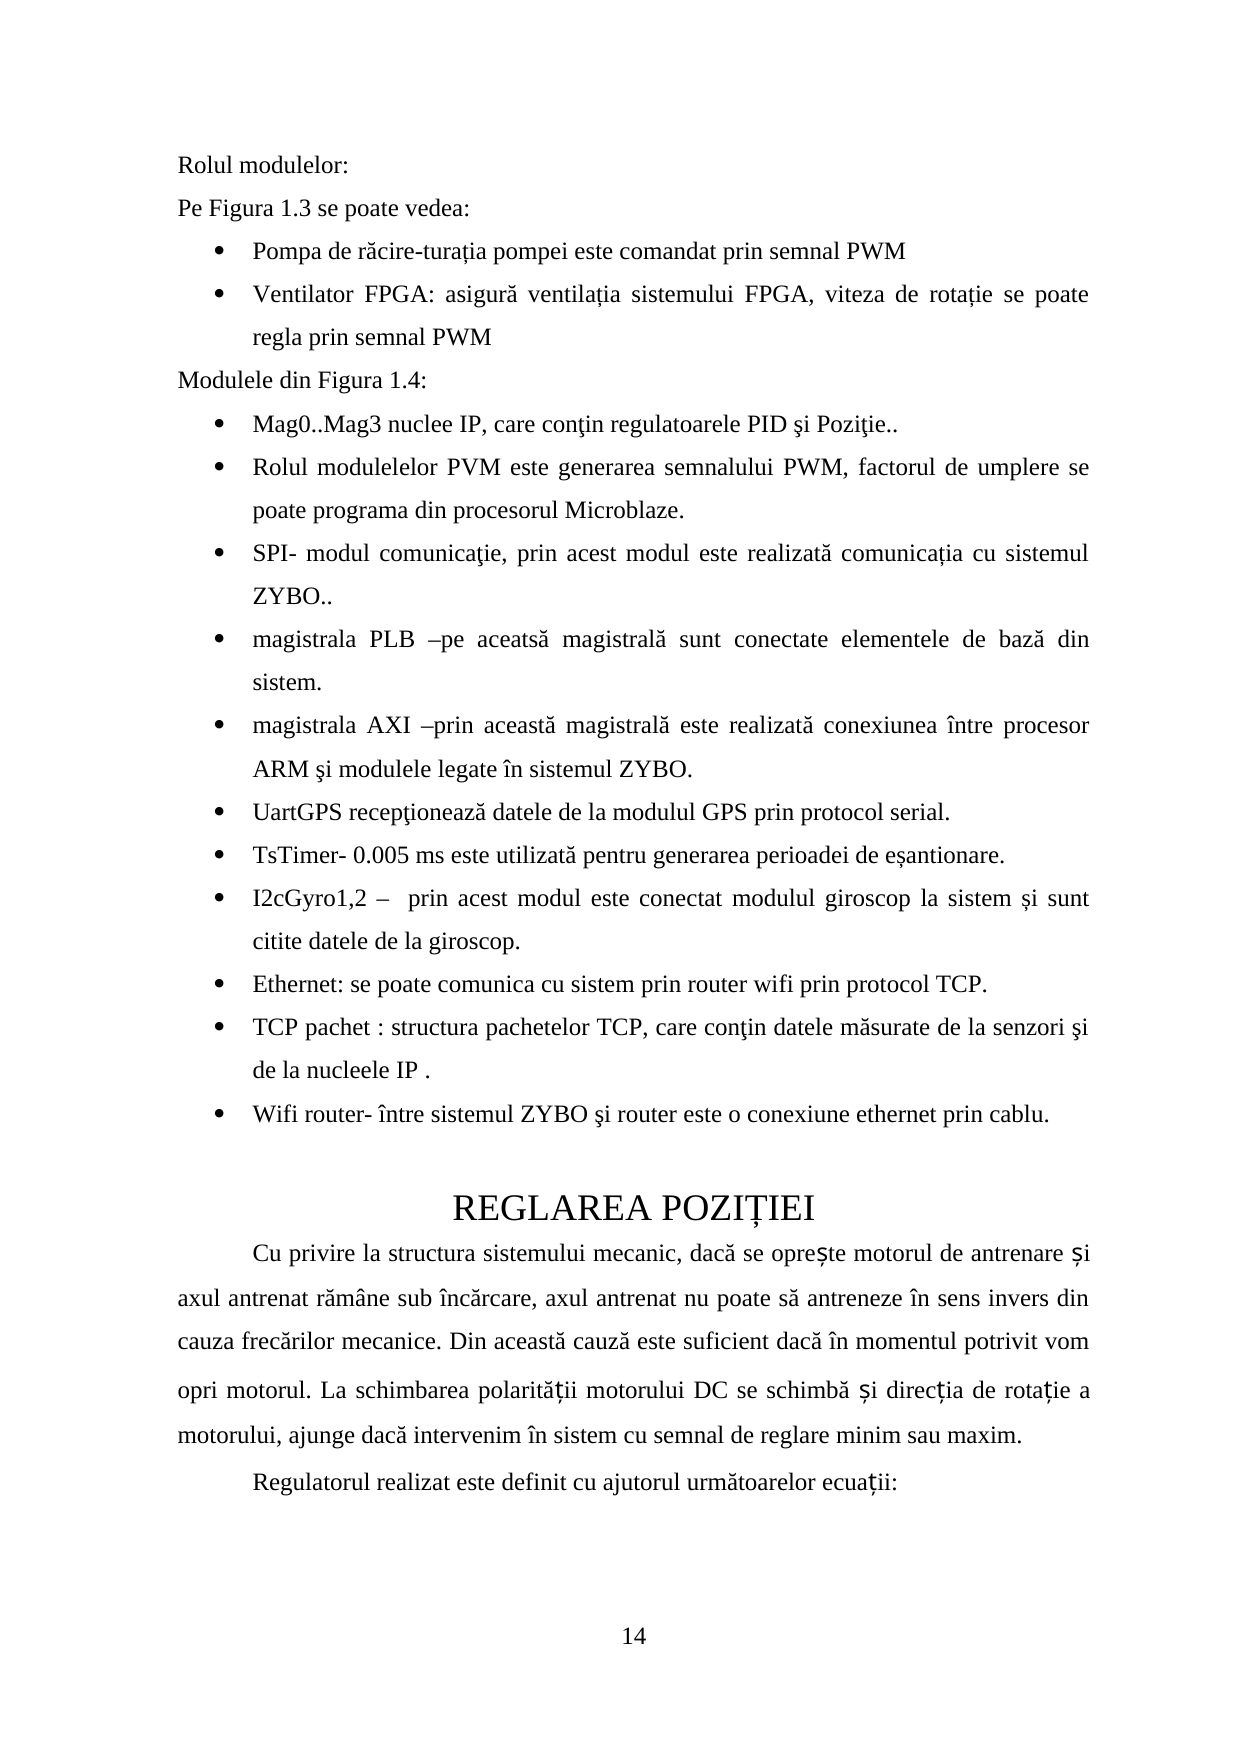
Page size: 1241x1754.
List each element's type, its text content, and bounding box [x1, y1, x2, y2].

list Wifi router- între sistemul ZYBO şi router este o conexiune ethernet prin cablu. [215, 1099, 1090, 1127]
text REGLAREA POZIȚIEI [177, 1185, 1090, 1228]
text Cu privire la structura sistemului mecanic, dacă se oprește motorul de antrenare și axul antrenat rămâne sub încărcare, axul antrenat nu poate să antreneze în sens invers din cauza frecărilor mecanice. Din această cauză este suficient dacă în momentul potrivit vom opri motorul. La schimbarea polarității motorului DC se schimbă și direcția de rotație a motorului, ajunge dacă intervenim în sistem cu semnal de reglare minim sau maxim. [177, 1234, 1090, 1449]
list TCP pachet : structura pachetelor TCP, care conţin datele măsurate de la senzori şi de la nucleele IP . [215, 1012, 1090, 1084]
list I2cGyro1,2 – prin acest modul este conectat modulul giroscop la sistem și sunt citite datele de la giroscop. [215, 883, 1090, 955]
list TsTimer- 0.005 ms este utilizată pentru generarea perioadei de eșantionare. [215, 840, 1090, 869]
text Rolul modulelor: [177, 150, 1090, 179]
list magistrala PLB –pe aceatsă magistrală sunt conectate elementele de bază din sistem. [215, 624, 1090, 696]
list SPI- modul comunicaţie, prin acest modul este realizată comunicația cu sistemul ZYBO.. [215, 538, 1090, 610]
list Rolul modulelelor PVM este generarea semnalului PWM, factorul de umplere se poate programa din procesorul Microblaze. [215, 452, 1090, 524]
text Modulele din Figura 1.4: [177, 366, 1090, 394]
list Mag0..Mag3 nuclee IP, care conţin regulatoarele PID şi Poziţie.. [215, 409, 1090, 437]
list Ventilator FPGA: asigură ventilația sistemului FPGA, viteza de rotație se poate regla prin semnal PWM [215, 279, 1090, 351]
list Pompa de răcire-turația pompei este comandat prin semnal PWM [215, 236, 1090, 265]
list Ethernet: se poate comunica cu sistem prin router wifi prin protocol TCP. [215, 969, 1090, 998]
text Regulatorul realizat este definit cu ajutorul următoarelor ecuații: [177, 1463, 1090, 1497]
list UartGPS recepţionează datele de la modulul GPS prin protocol serial. [215, 797, 1090, 826]
text Pe Figura 1.3 se poate vedea: [177, 193, 1090, 222]
list magistrala AXI –prin această magistrală este realizată conexiunea între procesor ARM şi modulele legate în sistemul ZYBO. [215, 711, 1090, 782]
